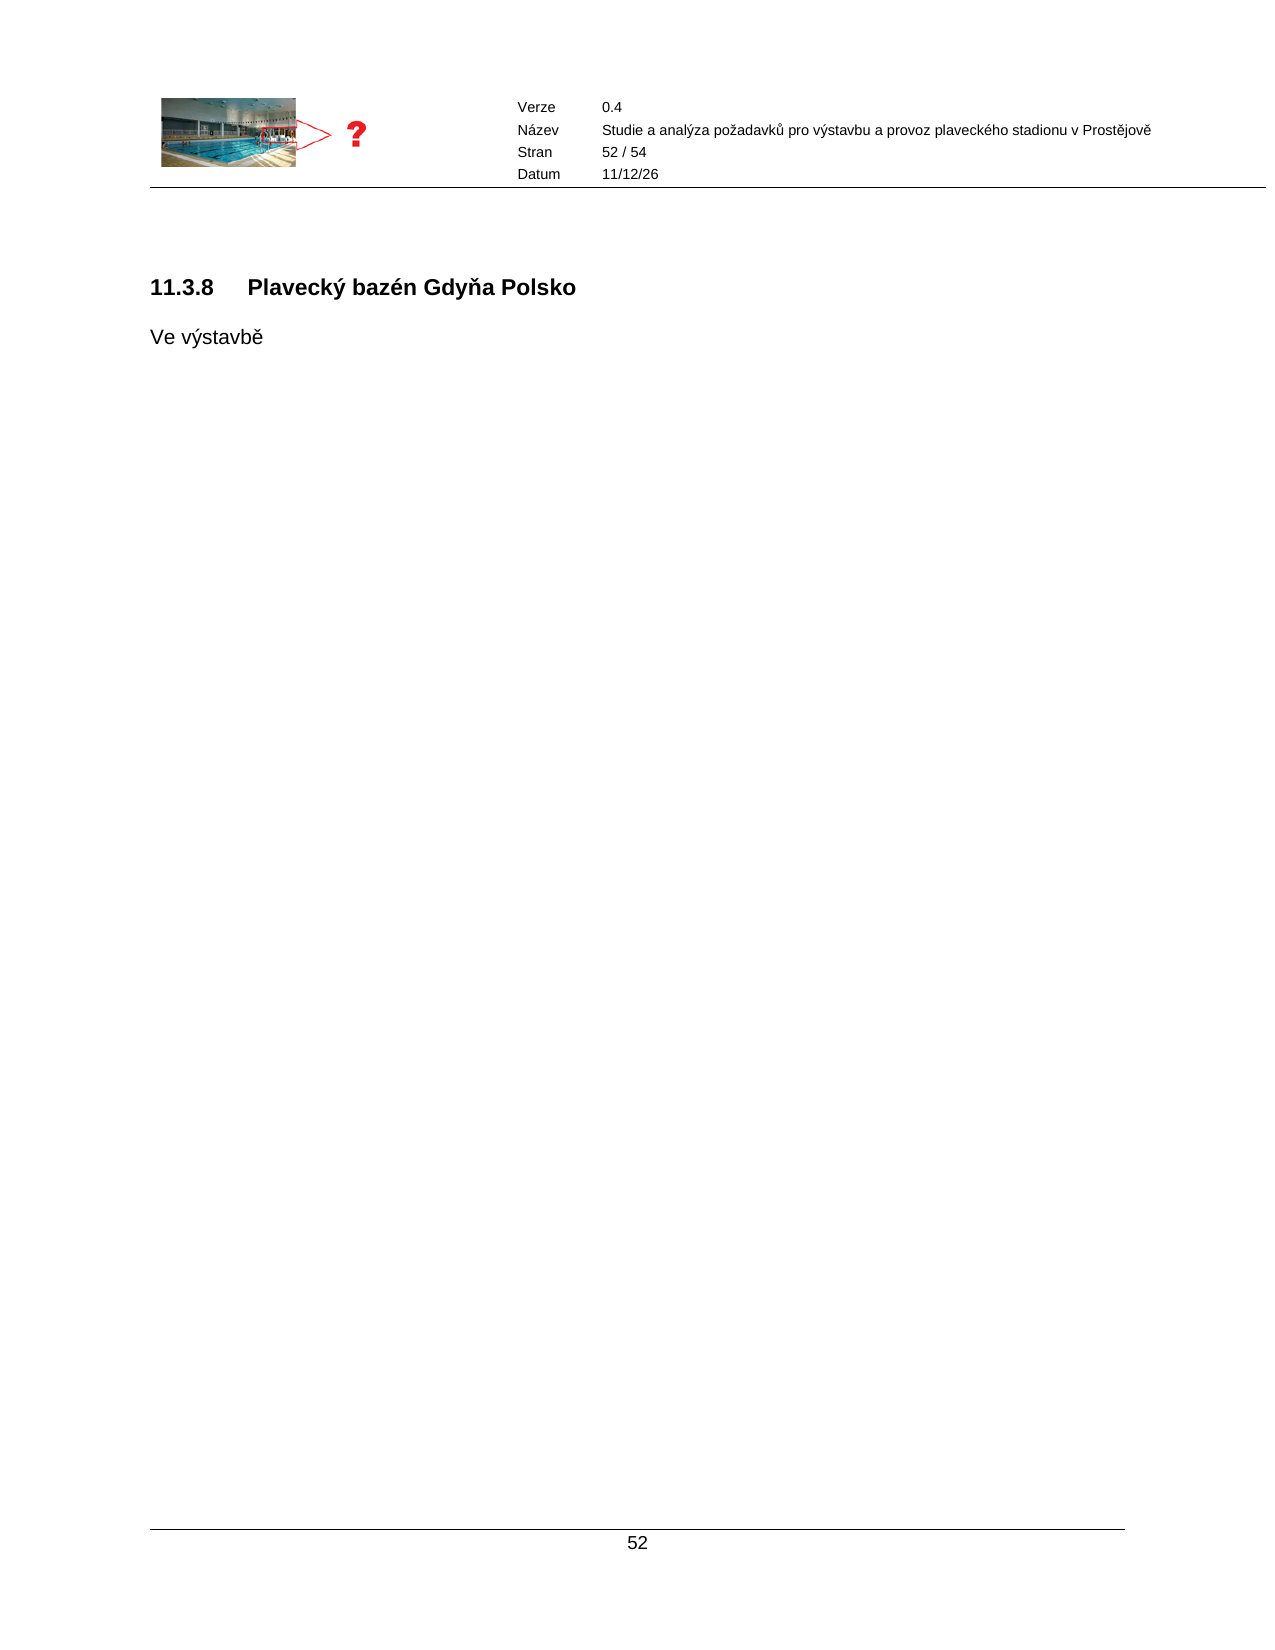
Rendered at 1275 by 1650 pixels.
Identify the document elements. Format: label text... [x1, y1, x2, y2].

text Ve výstavbě [150, 325, 1125, 349]
picture [161, 98, 416, 167]
subtitle Plavecký bazén Gdyňa Polsko [150, 273, 1125, 300]
